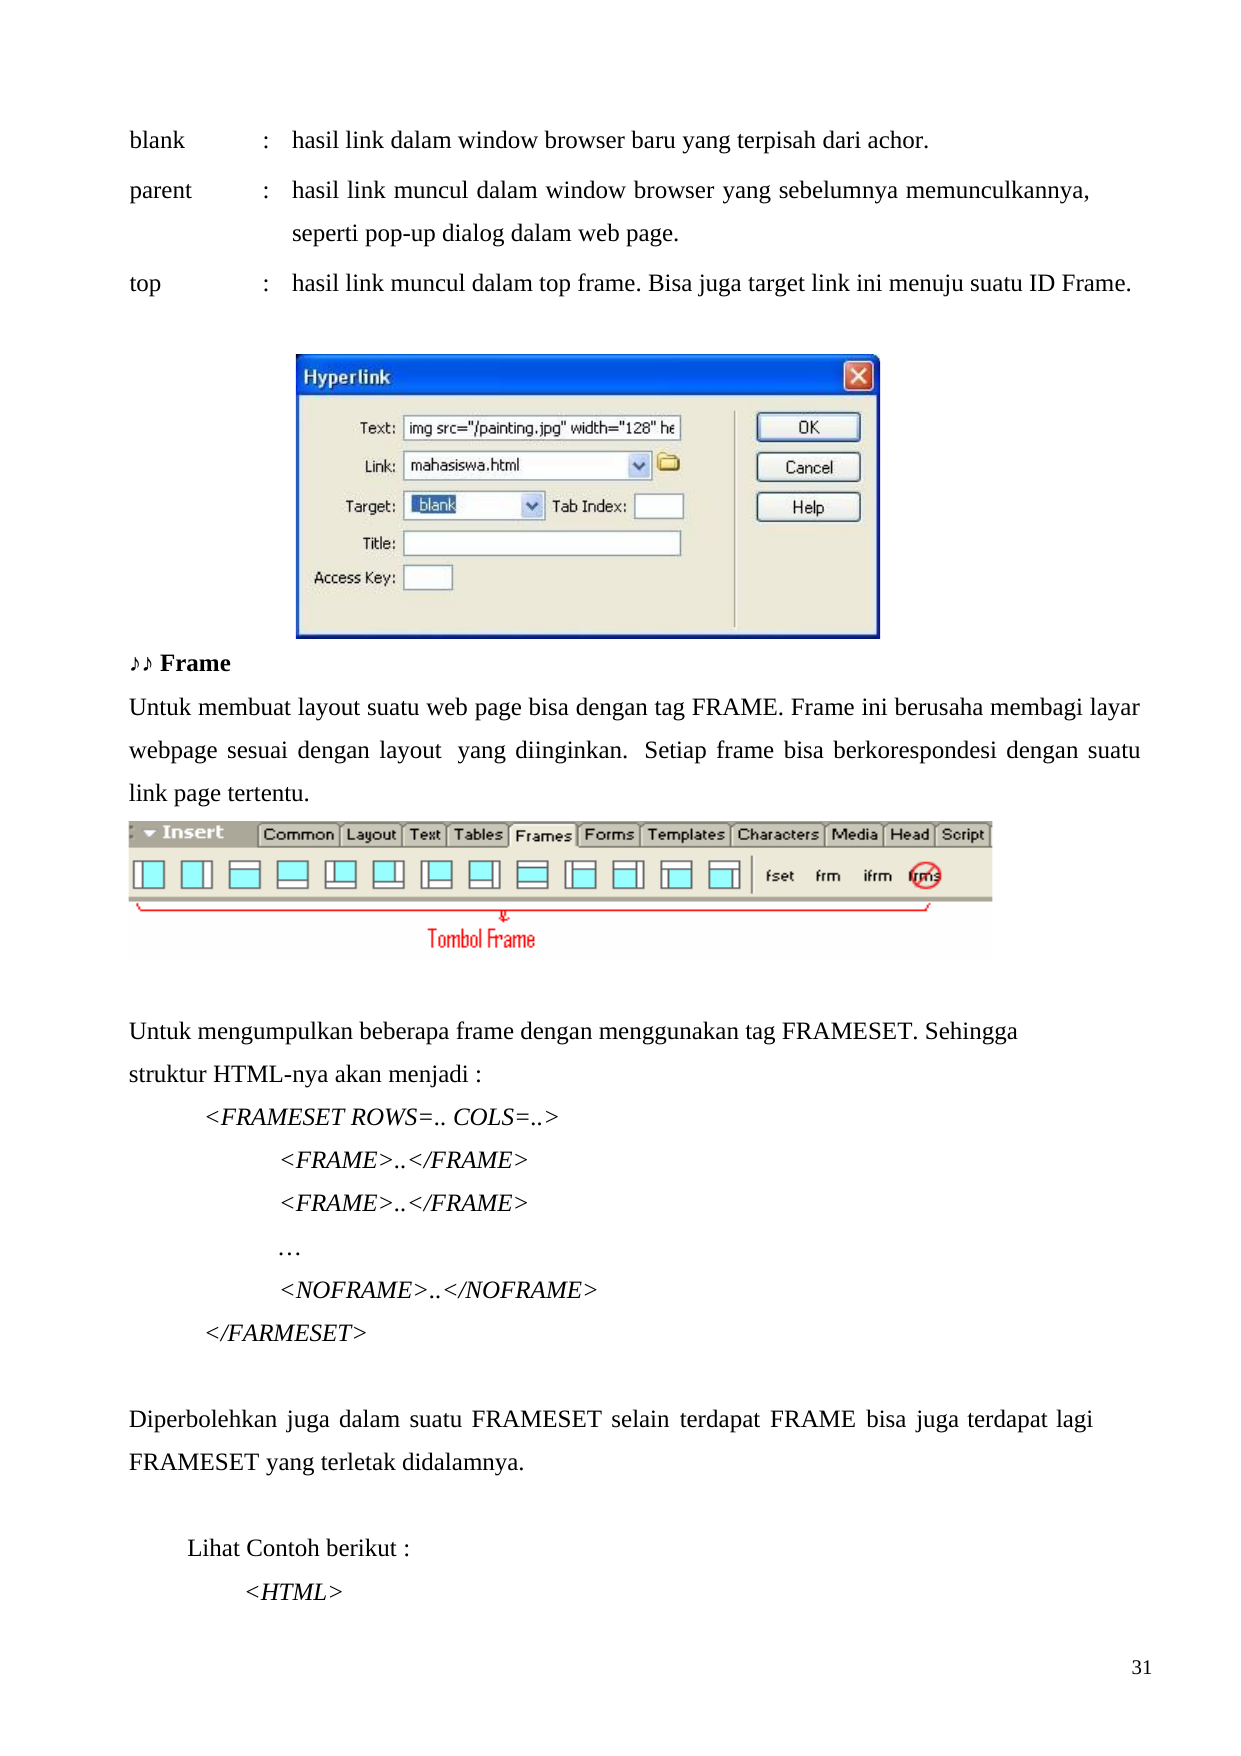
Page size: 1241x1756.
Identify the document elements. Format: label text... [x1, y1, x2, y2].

text <FRAME>..</FRAME> [279, 1188, 1165, 1217]
text blank : hasil link dalam window browser baru yang terpisah dari achor. [129, 125, 1165, 153]
text <NOFRAME>..</NOFRAME> [279, 1275, 1165, 1303]
text <FRAMESET ROWS=.. COLS=..> [204, 1102, 1165, 1131]
text <HTML> [176, 1577, 412, 1605]
text </FARMESET> [204, 1318, 1165, 1347]
text Untuk mengumpulkan beberapa frame dengan menggunakan tag FRAMESET. Sehingga struktur HTML-nya akan menjadi : [129, 1016, 1021, 1088]
text Untuk membuat layout suatu web page bisa dengan tag FRAME. Frame ini berusaha membagi layar webpage sesuai dengan layout yang diinginkan. Setiap frame bisa berkorespondesi dengan suatu link page tertentu. [129, 692, 1141, 807]
picture [295, 354, 881, 639]
text <FRAME>..</FRAME> [279, 1146, 1165, 1174]
text 31 [77, 1655, 1152, 1679]
text Lihat Contoh berikut : [185, 1533, 412, 1562]
text … [279, 1232, 1165, 1261]
text parent : hasil link muncul dalam window browser yang sebelumnya memunculkannya, seperti pop-up dialog dalam web page. [129, 175, 1131, 247]
picture [128, 821, 993, 959]
text Diperbolehkan juga dalam suatu FRAMESET selain terdapat FRAME bisa juga terdapat lagi FRAMESET yang terletak didalamnya. [129, 1404, 1165, 1476]
text top : hasil link muncul dalam top frame. Bisa juga target link ini menuju suatu ID Frame. [129, 268, 1165, 297]
